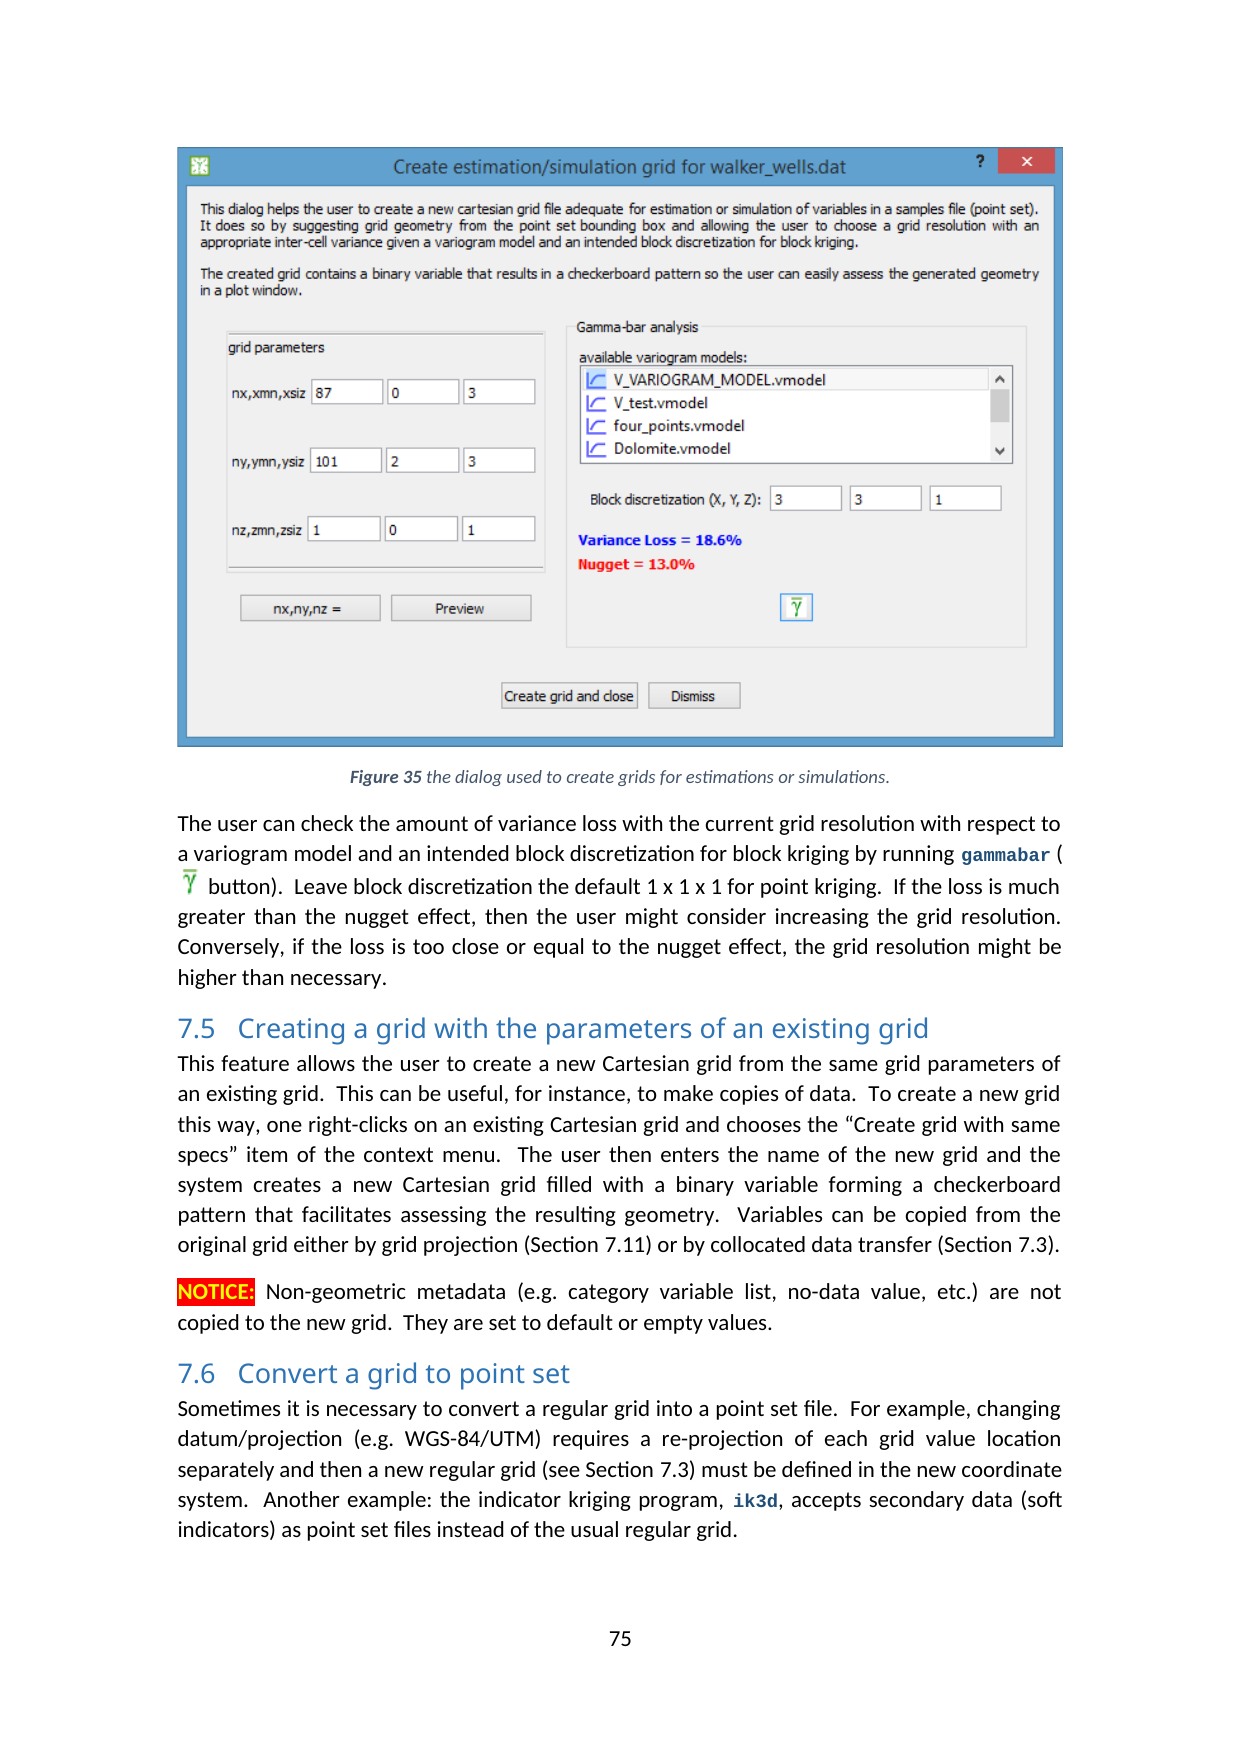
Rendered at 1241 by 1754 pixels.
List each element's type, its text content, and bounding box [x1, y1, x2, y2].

subtitle Creating a grid with the parameters of an existing grid [177, 1009, 1063, 1046]
text The user can check the amount of variance loss with the current grid resolution with respect to a variogram model and an intended block discretization for block kriging by running gammabar ( button). Leave block discretization the default 1 x 1 x 1 for point kriging. If the loss is much greater than the nugget effect, then the user might consider increasing the grid resolution. Conversely, if the loss is too close or equal to the nugget effect, the grid resolution might be higher than necessary. [177, 809, 1063, 991]
subtitle Convert a grid to point set [177, 1354, 1063, 1391]
text This feature allows the user to create a new Cartesian grid from the same grid parameters of an existing grid. This can be useful, for instance, to make copies of data. To create a new grid this way, one right-clicks on an existing Cartesian grid and chooses the “Create grid with same specs” item of the context menu. The user then enters the name of the new grid and the system creates a new Cartesian grid filled with a binary variable forming a checkerboard pattern that facilitates assessing the resulting geometry. Variables can be copied from the original grid either by grid projection (Section 7.11) or by collocated data transfer (Section 7.3). [177, 1049, 1063, 1259]
text NOTICE: Non-geometric metadata (e.g. category variable list, no-data value, etc.) are not copied to the new grid. They are set to default or empty values. [177, 1277, 1063, 1336]
picture [177, 869, 203, 895]
text Sometimes it is necessary to convert a regular grid into a point set file. For example, changing datum/projection (e.g. WGS-84/UTM) requires a re-projection of each grid value location separately and then a new regular grid (see Section 7.3) must be defined in the new coordinate system. Another example: the indicator kriging program, ik3d, accepts secondary data (soft indicators) as point set files instead of the usual regular grid. [177, 1394, 1063, 1543]
text Figure 35 the dialog used to create grids for estimations or simulations. [177, 765, 1063, 788]
picture [177, 147, 1063, 747]
